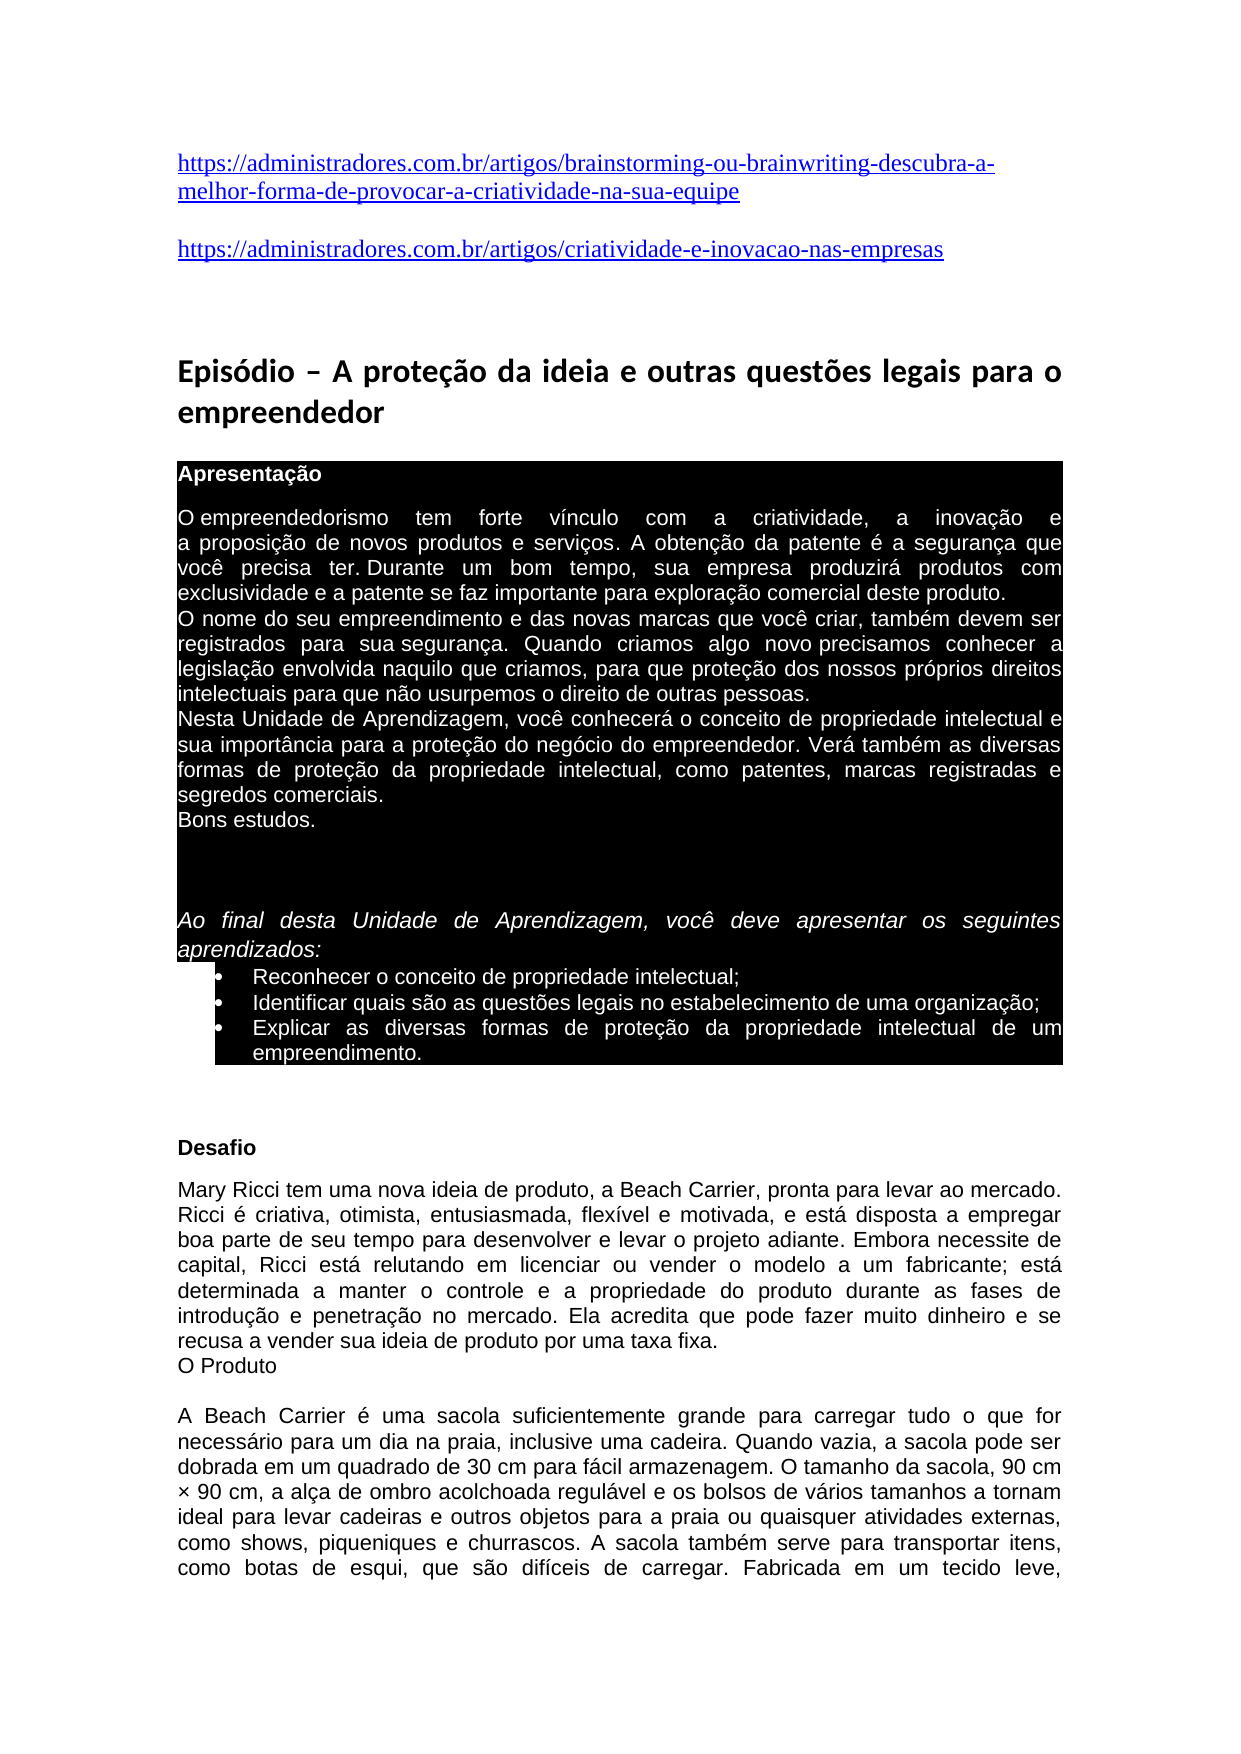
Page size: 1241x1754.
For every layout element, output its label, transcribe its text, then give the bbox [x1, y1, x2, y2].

text https://administradores.com.br/artigos/brainstorming-ou-brainwriting-descubra-a-melhor-forma-de-provocar-a-criatividade-na-sua-equipe [177, 148, 1063, 205]
text Mary Ricci tem uma nova ideia de produto, a Beach Carrier, pronta para levar ao mercado. Ricci é criativa, otimista, entusiasmada, flexível e motivada, e está disposta a empregar boa parte de seu tempo para desenvolver e levar o projeto adiante. Embora necessite de capital, Ricci está relutando em licenciar ou vender o modelo a um fabricante; está determinada a manter o controle e a propriedade do produto durante as fases de introdução e penetração no mercado. Ela acredita que pode fazer muito dinheiro e se recusa a vender sua ideia de produto por uma taxa fixa. [177, 1177, 1063, 1353]
list Explicar as diversas formas de proteção da propriedade intelectual de um empreendimento. [215, 1014, 1063, 1065]
subtitle Ao final desta Unidade de Aprendizagem, você deve apresentar os seguintes aprendizados: [177, 907, 1063, 962]
text Bons estudos. [177, 807, 1063, 832]
text Episódio – A proteção da ideia e outras questões legais para o empreendedor [177, 350, 1063, 432]
text Nesta Unidade de Aprendizagem, você conhecerá o conceito de propriedade intelectual e sua importância para a proteção do negócio do empreendedor. Verá também as diversas formas de proteção da propriedade intelectual, como patentes, marcas registradas e segredos comerciais. [177, 706, 1063, 807]
text O empreendedorismo tem forte vínculo com a criatividade, a inovação e a proposição de novos produtos e serviços. A obtenção da patente é a segurança que você precisa ter. Durante um bom tempo, sua empresa produzirá produtos com exclusividade e a patente se faz importante para exploração comercial deste produto. [177, 504, 1063, 605]
list Reconhecer o conceito de propriedade intelectual; [215, 964, 1063, 989]
text O nome do seu empreendimento e das novas marcas que você criar, também devem ser registrados para sua segurança. Quando criamos algo novo precisamos conhecer a legislação envolvida naquilo que criamos, para que proteção dos nossos próprios direitos intelectuais para que não usurpemos o direito de outras pessoas. [177, 605, 1063, 706]
text O Produto [177, 1353, 1063, 1378]
text https://administradores.com.br/artigos/criatividade-e-inovacao-nas-empresas [177, 234, 1063, 263]
text Desafio [177, 1135, 1063, 1160]
list Identificar quais são as questões legais no estabelecimento de uma organização; [215, 989, 1063, 1014]
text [177, 1403, 1063, 1580]
text Apresentação [177, 461, 1063, 486]
